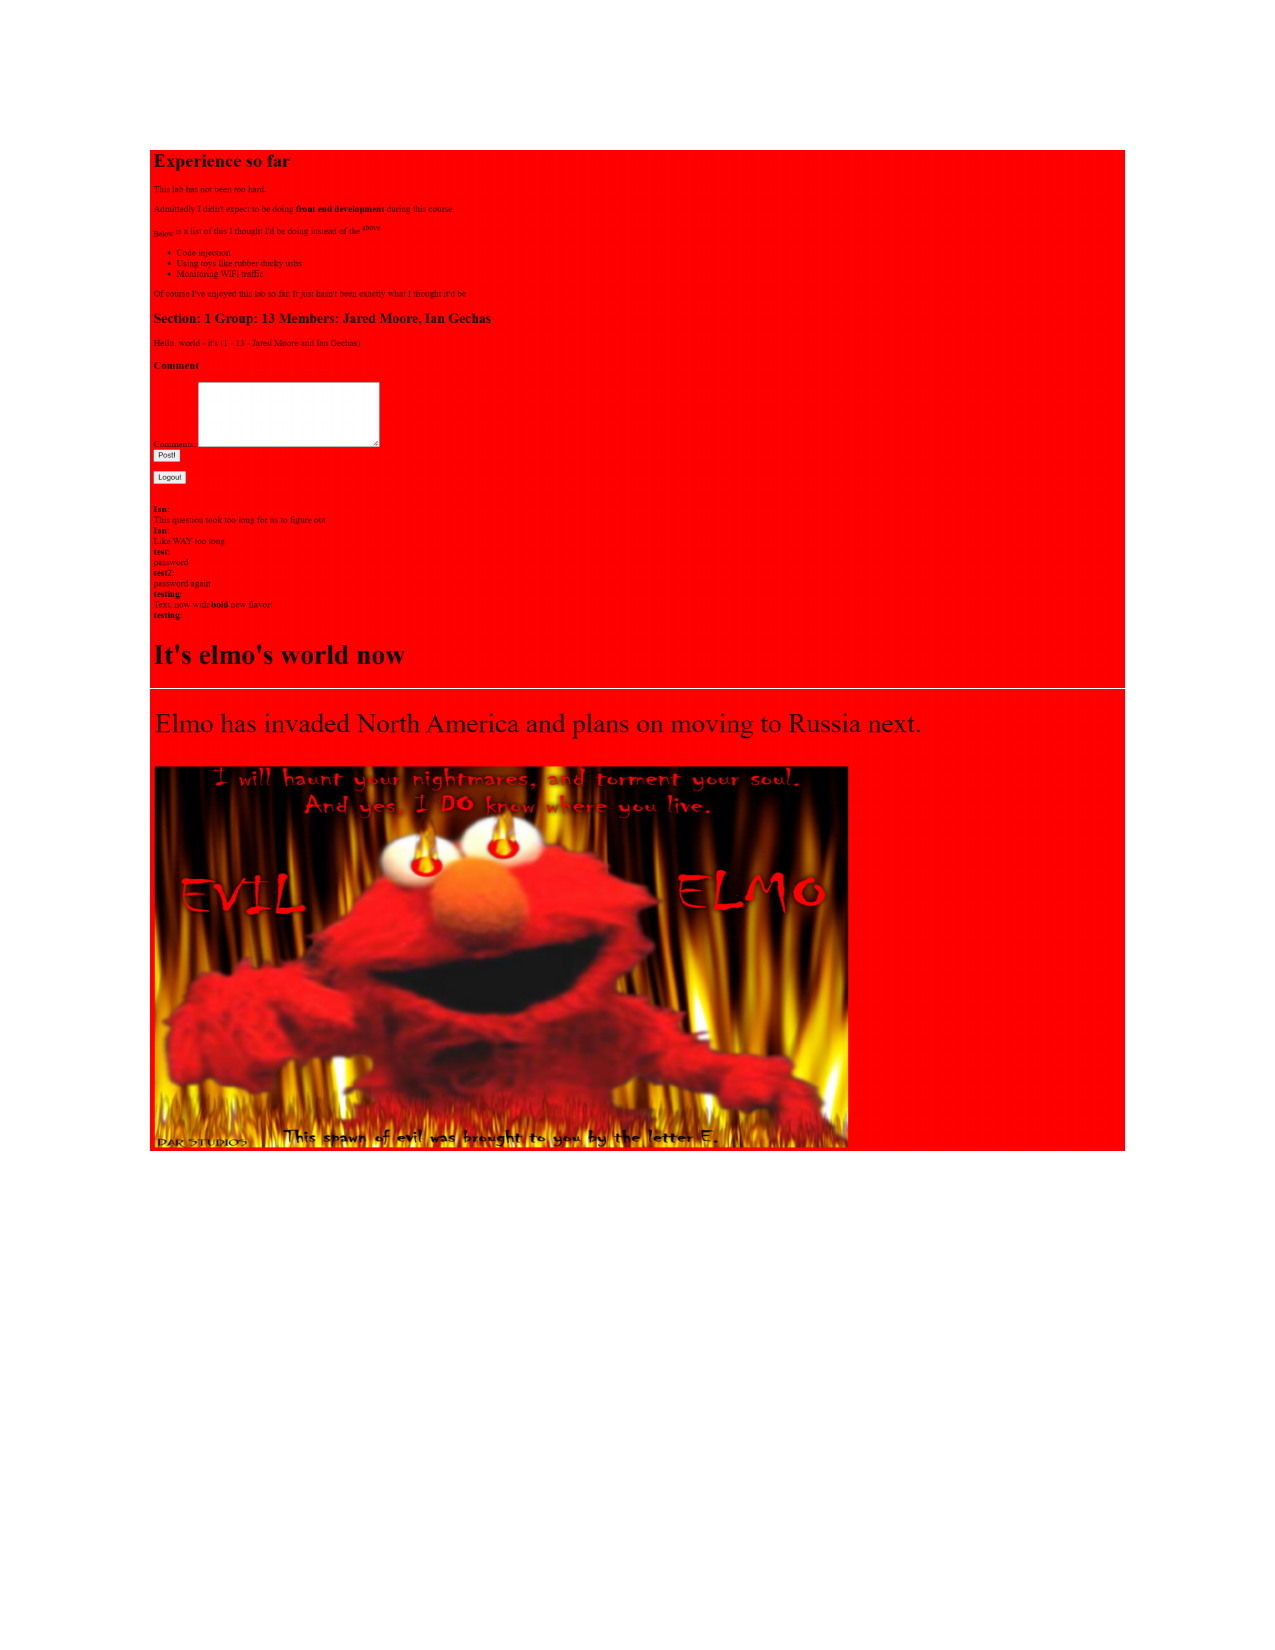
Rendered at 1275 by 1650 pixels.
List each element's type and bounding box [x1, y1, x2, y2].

picture [150, 689, 1125, 1151]
picture [150, 150, 1125, 688]
